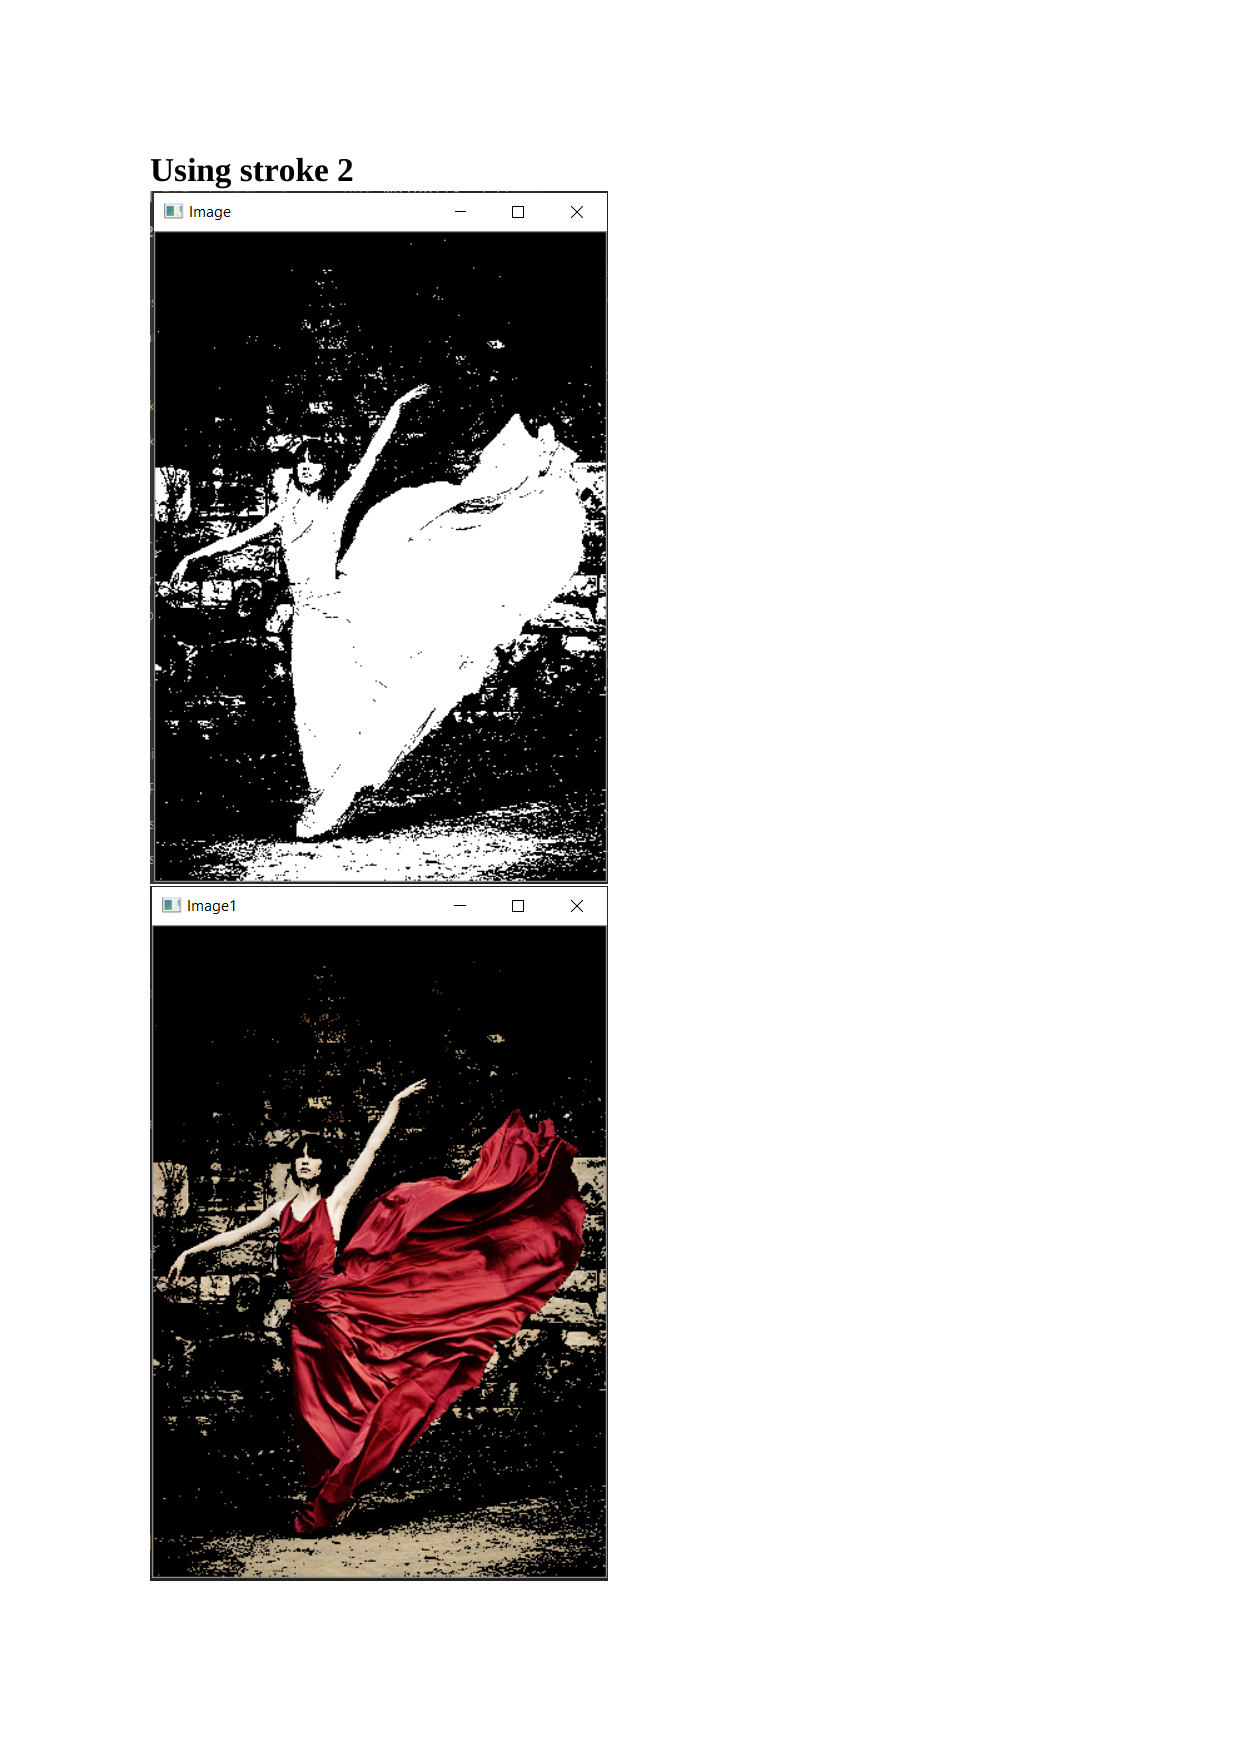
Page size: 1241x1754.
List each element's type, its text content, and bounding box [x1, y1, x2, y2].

text Using stroke 2 [150, 150, 1090, 188]
picture [150, 191, 608, 884]
picture [150, 886, 608, 1581]
